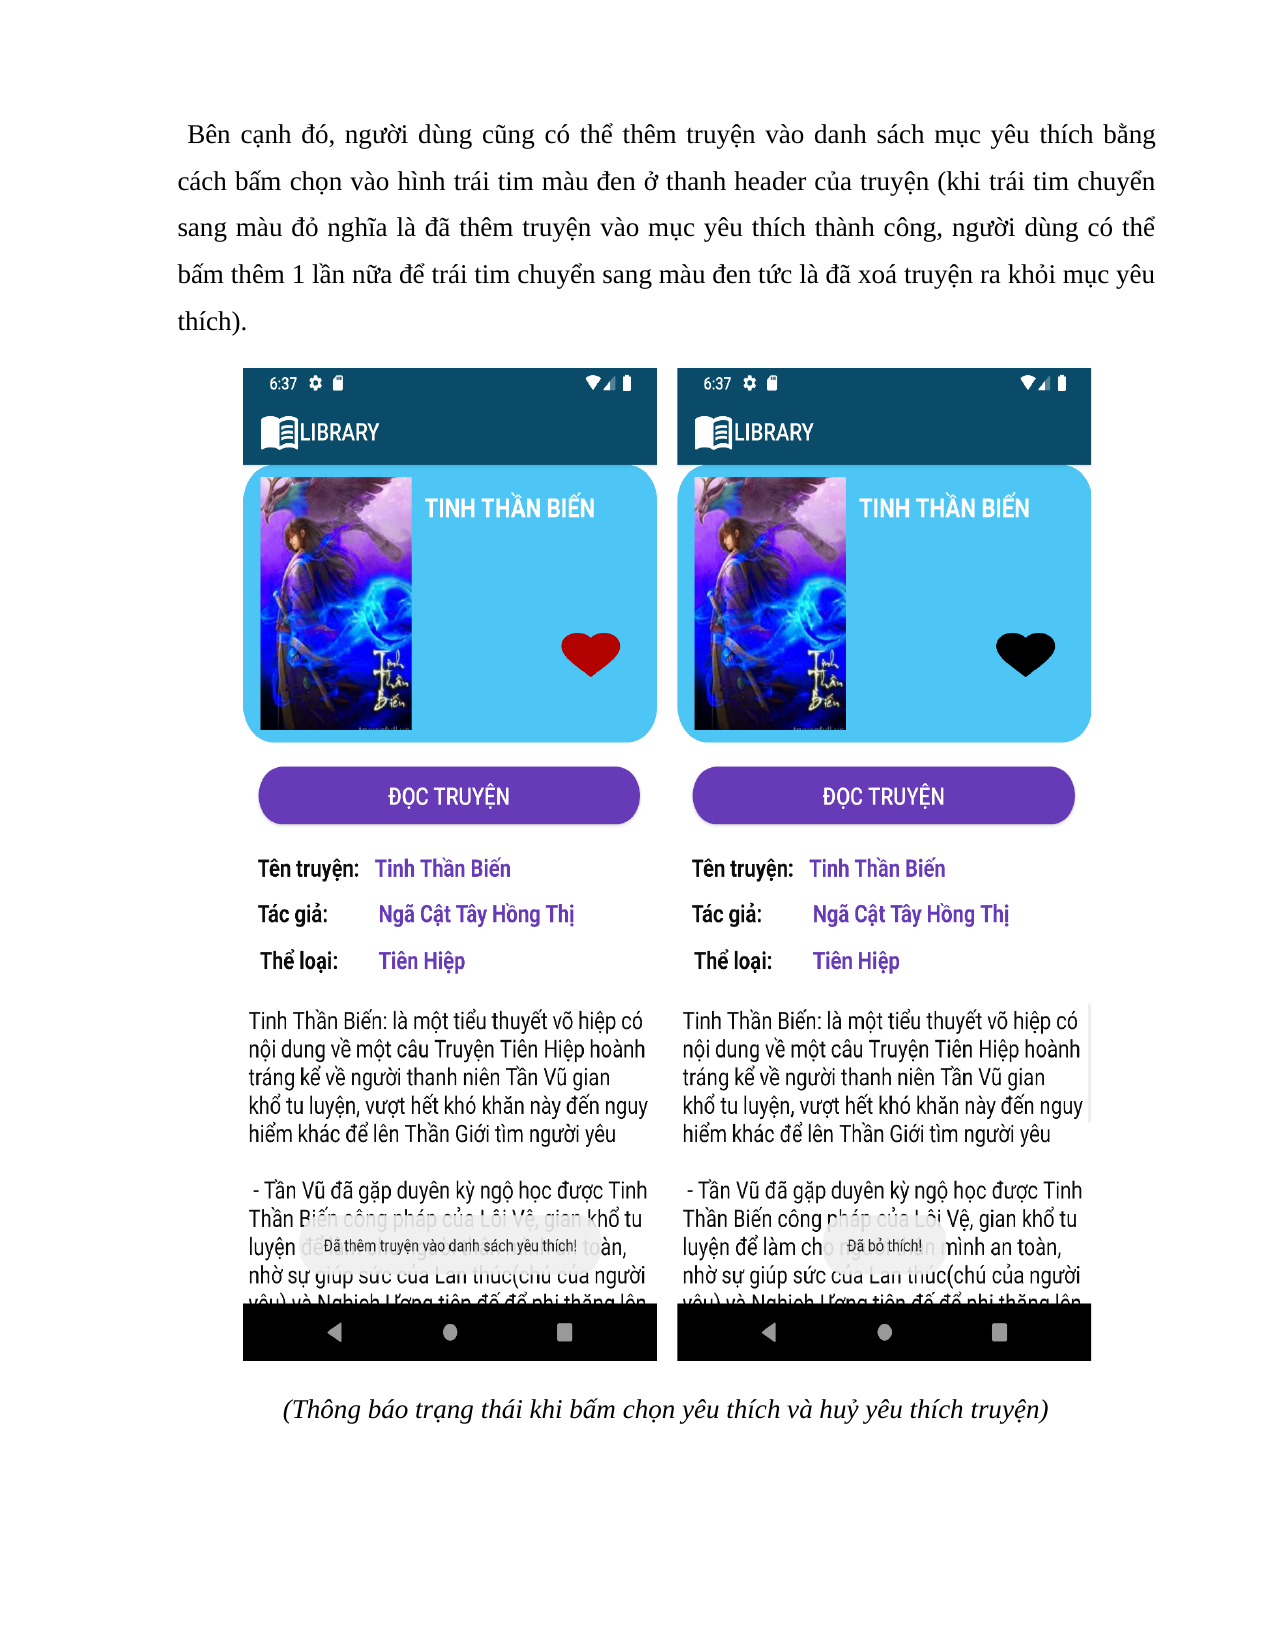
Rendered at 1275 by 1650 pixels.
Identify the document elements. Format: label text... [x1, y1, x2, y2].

text Bên cạnh đó, người dùng cũng có thể thêm truyện vào danh sách mục yêu thích bằng cách bấm chọn vào hình trái tim màu đen ở thanh header của truyện (khi trái tim chuyển sang màu đỏ nghĩa là đã thêm truyện vào mục yêu thích thành công, người dùng có thể bấm thêm 1 lần nữa để trái tim chuyển sang màu đen tức là đã xoá truyện ra khỏi mục yêu thích). [177, 118, 1157, 336]
picture [243, 368, 657, 1361]
picture [677, 368, 1092, 1361]
text (Thông báo trạng thái khi bấm chọn yêu thích và huỷ yêu thích truyện) [177, 1393, 1157, 1424]
